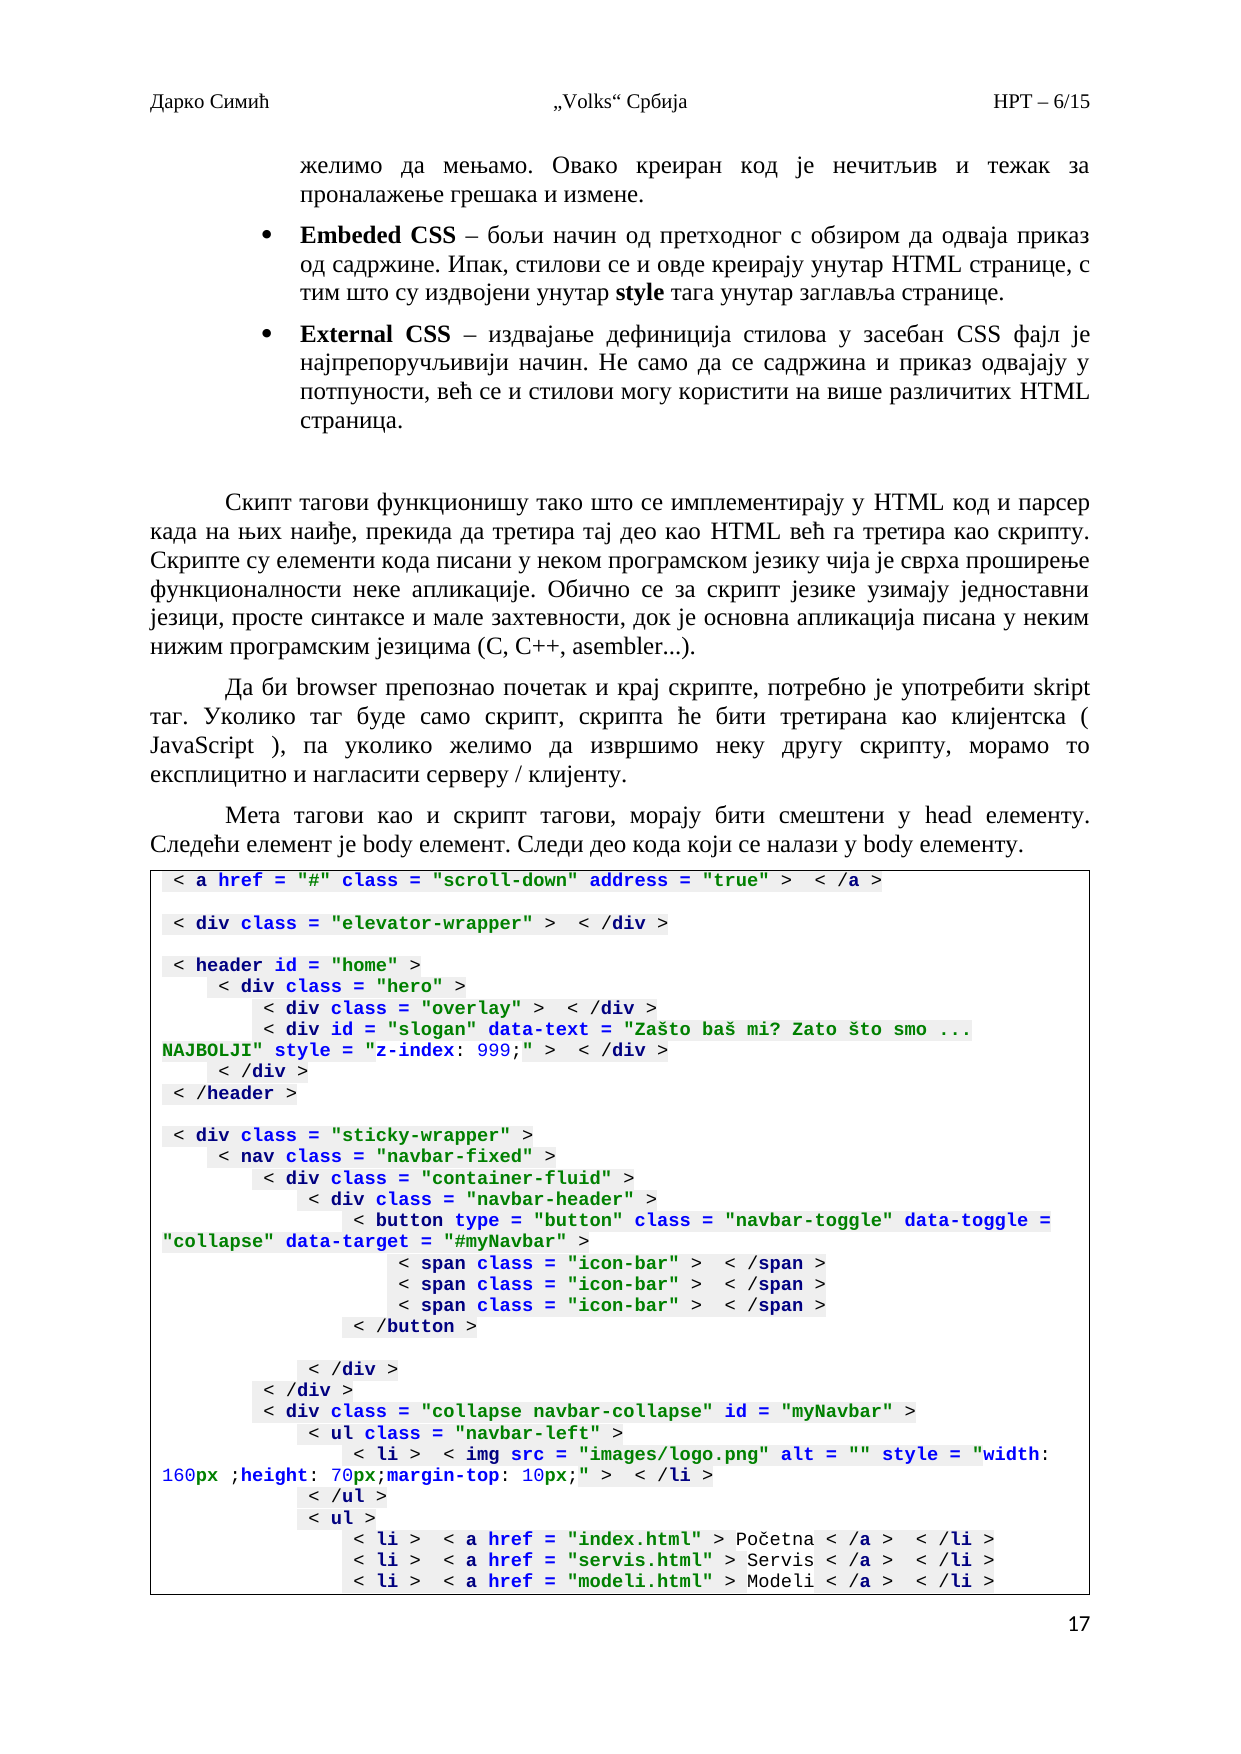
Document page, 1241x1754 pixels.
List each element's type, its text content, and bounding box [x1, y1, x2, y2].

list Embeded CSS – бољи начин од претходног с обзиром да одваја приказ од садржине. Ипак, стилови се и овде креирају унутар HTML странице, с тим што су издвојени унутар style тага унутар заглавља странице. [262, 220, 1090, 306]
text Мета тагови као и скрипт тагови, морају бити смештени у head елементу. Следећи елемент је body елемент. Следи део кода који се налази у body елементу. [150, 800, 1090, 857]
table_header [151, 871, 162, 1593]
text Скипт тагови функционишу тако што се имплементирају у HTML код и парсер када на њих наиђе, прекида да третира тај део као HTML већ га третира као скрипту. Скрипте су елементи кода писани у неком програмском језику чија је сврха проширење функционалности неке апликације. Обично се за скрипт језике узимају једноставни језици, просте синтаксе и мале захтевности, док је основна апликација писана у неким нижим програмским језицима (C, C++, asembler...). [150, 487, 1090, 660]
text Да би browser препознао почетак и крај скрипте, потребно је употребити skript таг. Уколико таг буде само скрипт, скрипта ће бити третирана као клијентска ( JavaScript ), па уколико желимо да извршимо неку другу скрипту, морамо то експлицитно и нагласити серверу / клијенту. [150, 672, 1090, 787]
list External CSS – издвајање дефиниција стилова у засебан CSS фајл је најпрепоручљивији начин. Не само да се садржина и приказ одвајају у потпуности, већ се и стилови могу користити на више различитих HTML страница. [262, 319, 1090, 434]
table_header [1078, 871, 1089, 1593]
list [262, 150, 1090, 207]
